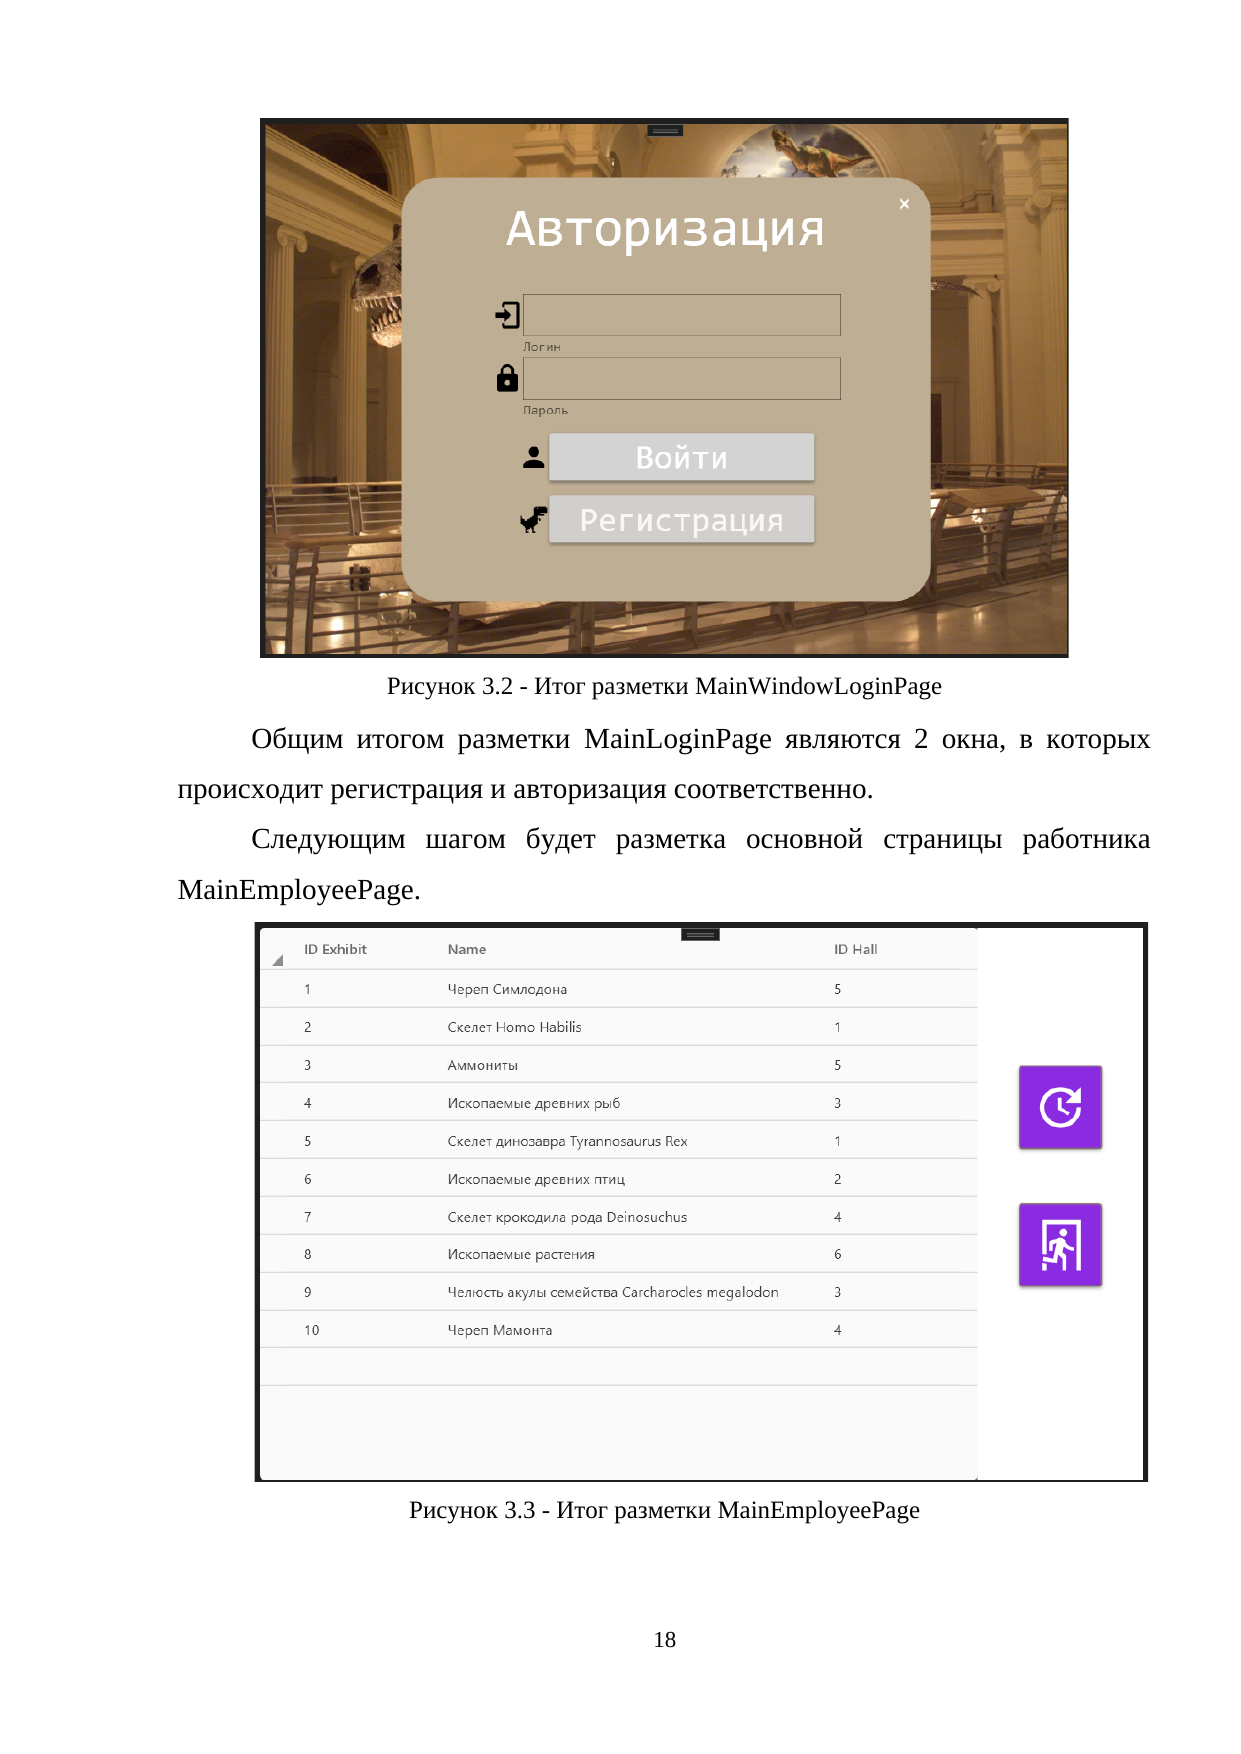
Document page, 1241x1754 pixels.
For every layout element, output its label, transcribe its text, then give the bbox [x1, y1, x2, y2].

text Рисунок 3.3 - Итог разметки MainEmployeePage [177, 1496, 1152, 1524]
picture [260, 118, 1069, 658]
text Следующим шагом будет разметка основной страницы работника MainEmployeePage. [177, 822, 1152, 906]
text Рисунок 3.2 - Итог разметки MainWindowLoginPage [177, 671, 1152, 700]
picture [254, 922, 1149, 1482]
text Общим итогом разметки MainLoginPage являются 2 окна, в которых происходит регистрация и авторизация соответственно. [177, 721, 1152, 805]
